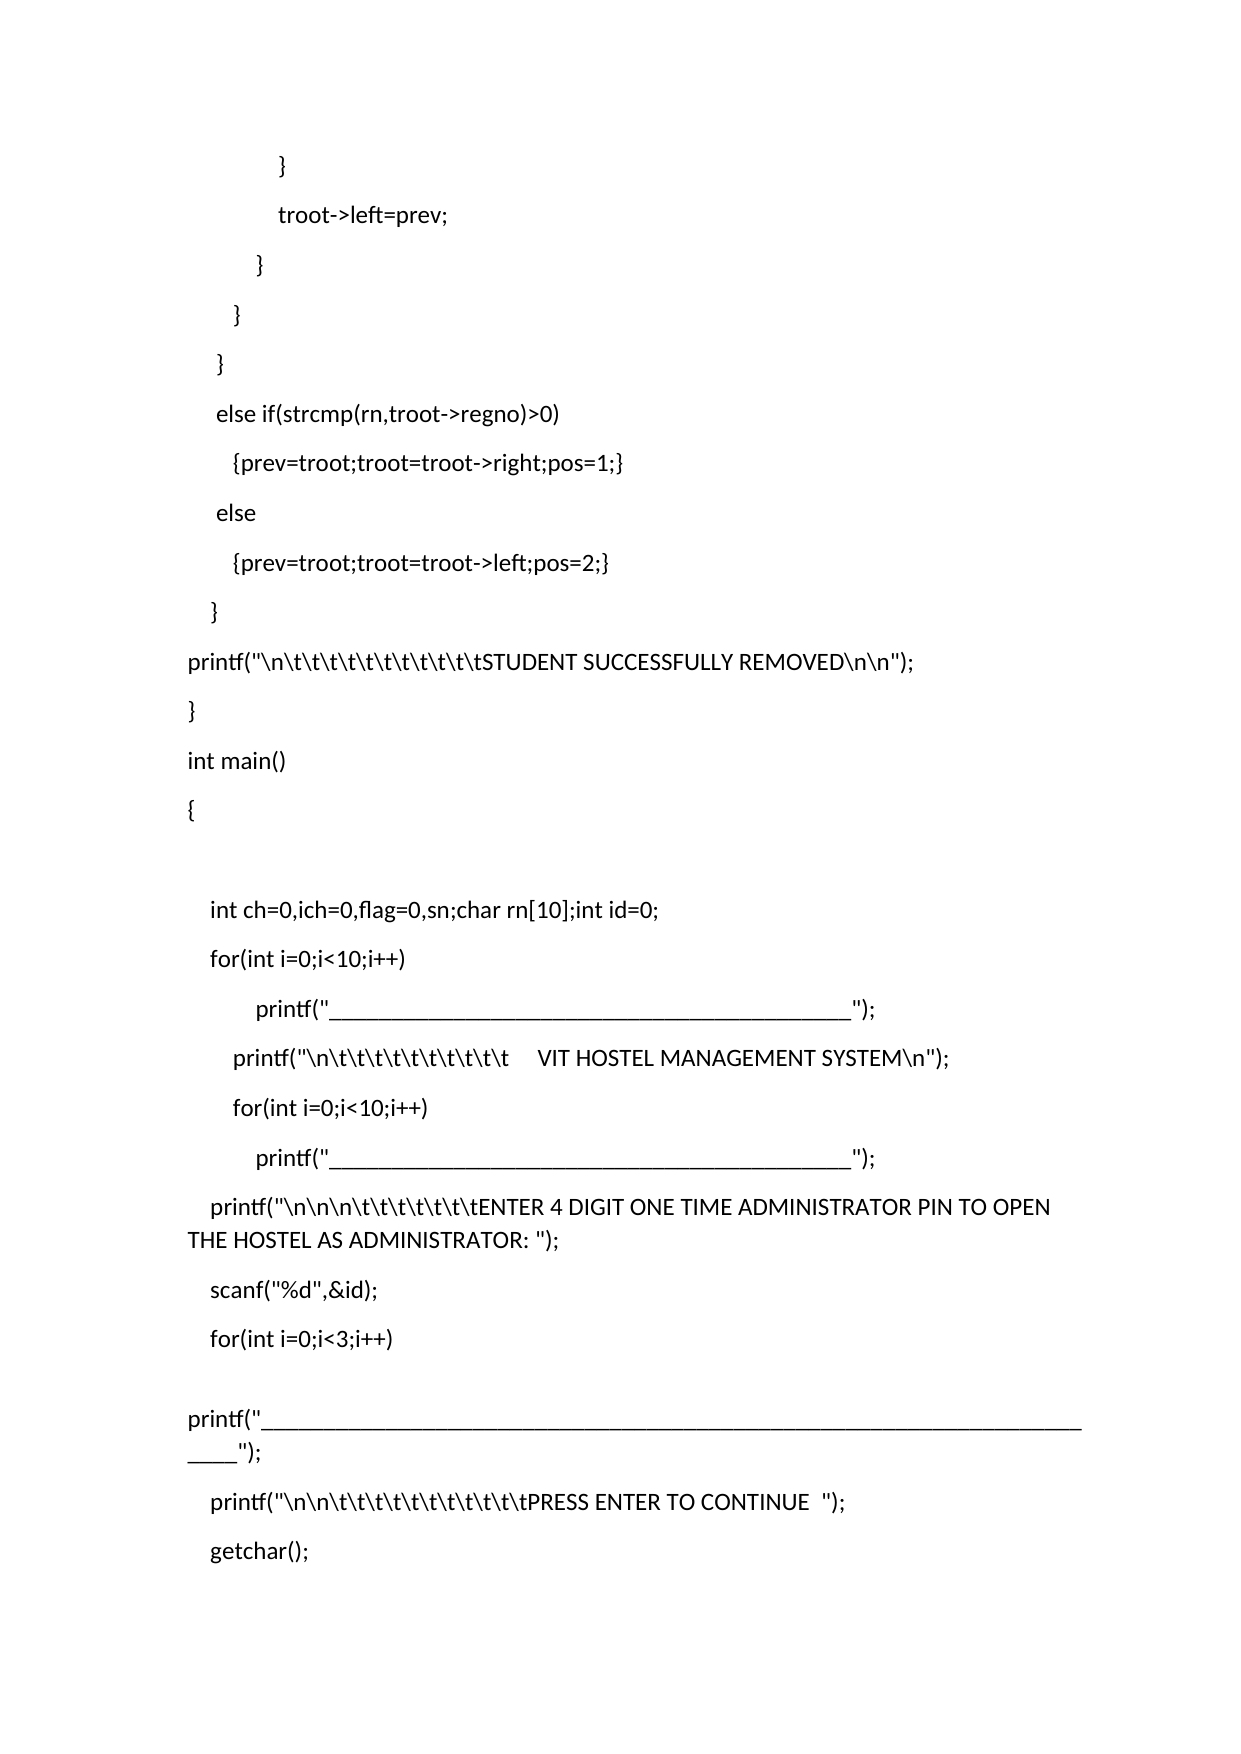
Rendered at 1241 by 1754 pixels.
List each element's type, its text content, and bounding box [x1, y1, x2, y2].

text scanf("%d",&id); [187, 1274, 1090, 1304]
text } [187, 150, 1090, 181]
text } [187, 299, 1090, 329]
text else if(strcmp(rn,troot->regno)>0) [187, 398, 1090, 428]
text else [187, 497, 1090, 528]
text } [187, 596, 1090, 627]
text {prev=troot;troot=troot->left;pos=2;} [187, 547, 1090, 577]
text printf("\n\t\t\t\t\t\t\t\t\t\t VIT HOSTEL MANAGEMENT SYSTEM\n"); [187, 1042, 1090, 1073]
text for(int i=0;i<3;i++) [187, 1323, 1090, 1354]
text printf("\n\n\t\t\t\t\t\t\t\t\t\t\tPRESS ENTER TO CONTINUE "); [187, 1486, 1090, 1516]
text } [187, 695, 1090, 726]
text troot->left=prev; [187, 199, 1090, 230]
text { [187, 794, 1090, 825]
text printf("__________________________________________"); [187, 1142, 1090, 1172]
text printf("\n\n\n\t\t\t\t\t\t\tENTER 4 DIGIT ONE TIME ADMINISTRATOR PIN TO OPEN THE HOSTEL AS ADMINISTRATOR: "); [187, 1191, 1090, 1255]
text } [187, 348, 1090, 379]
text for(int i=0;i<10;i++) [187, 1092, 1090, 1123]
text int ch=0,ich=0,flag=0,sn;char rn[10];int id=0; [187, 894, 1090, 924]
text int main() [187, 745, 1090, 776]
text printf("______________________________________________________________________"); [187, 1373, 1090, 1467]
text {prev=troot;troot=troot->right;pos=1;} [187, 447, 1090, 478]
text for(int i=0;i<10;i++) [187, 943, 1090, 974]
text getchar(); [187, 1535, 1090, 1566]
text } [187, 249, 1090, 280]
text printf("\n\t\t\t\t\t\t\t\t\t\t\tSTUDENT SUCCESSFULLY REMOVED\n\n"); [187, 646, 1090, 676]
text printf("__________________________________________"); [187, 993, 1090, 1023]
